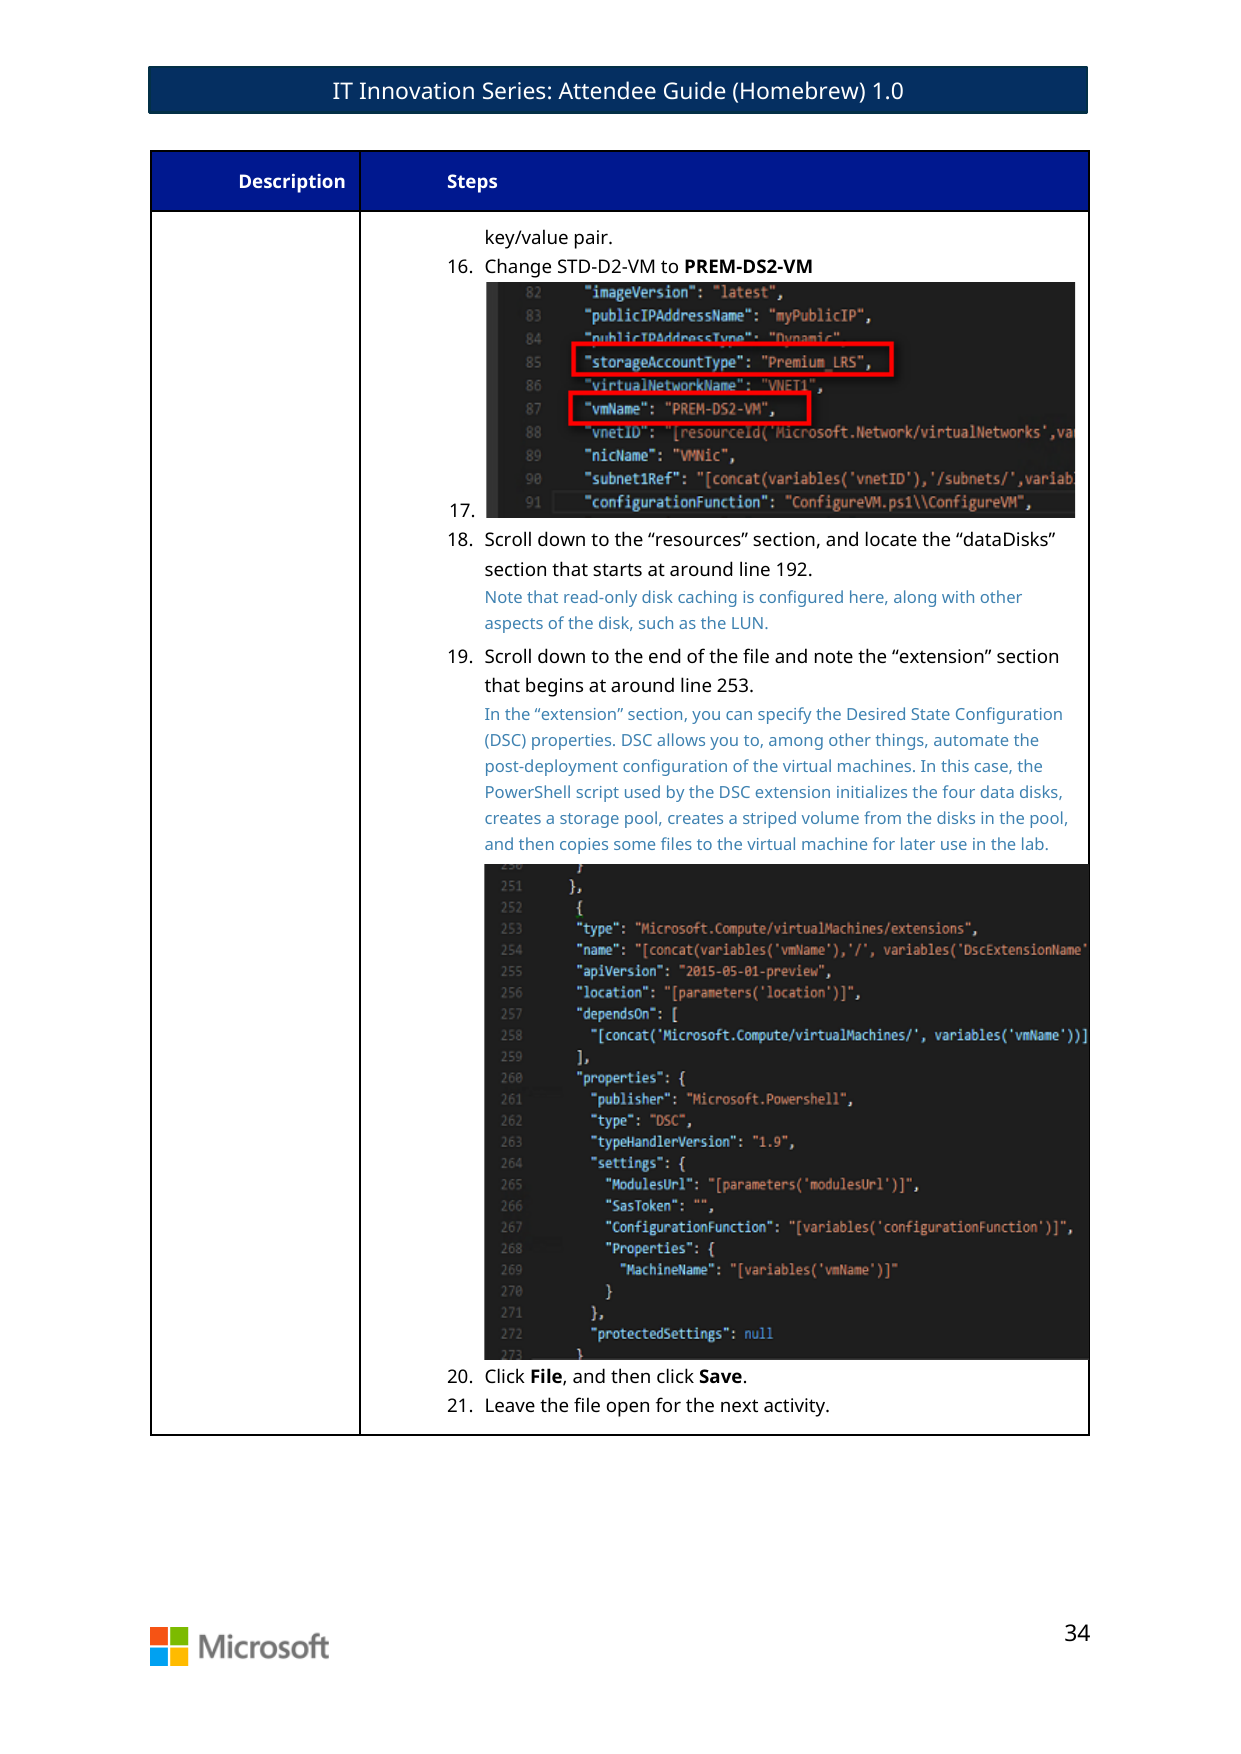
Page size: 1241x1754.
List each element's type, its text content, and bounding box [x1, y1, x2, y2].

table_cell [152, 212, 359, 1434]
picture [484, 864, 1090, 1360]
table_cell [361, 212, 1088, 1434]
table_header Steps [361, 152, 1088, 210]
picture [150, 1627, 330, 1666]
table_header Description [152, 152, 359, 210]
picture [486, 282, 1075, 518]
